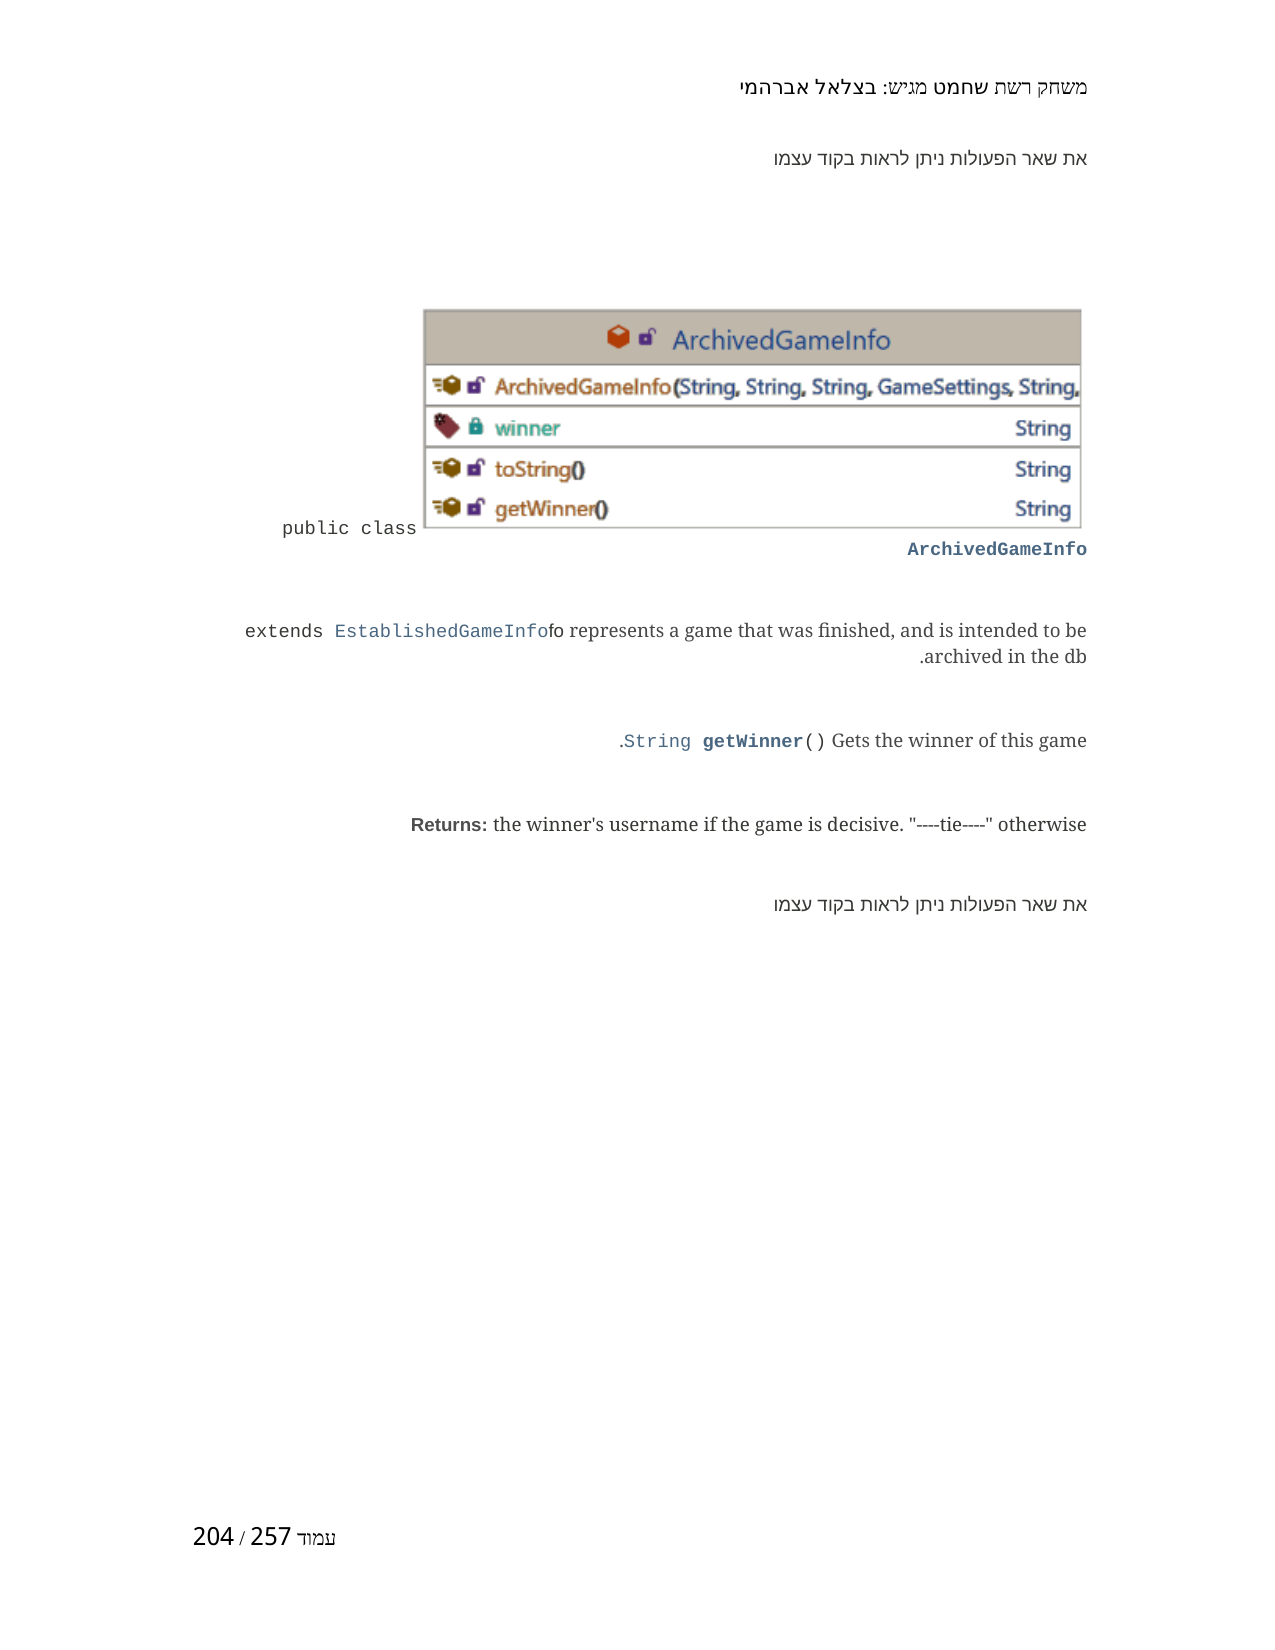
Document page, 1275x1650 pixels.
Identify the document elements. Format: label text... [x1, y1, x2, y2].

text את שאר הפעולות ניתן לראות בקוד עצמו [187, 893, 1087, 915]
text extends EstablishedGameInfofo represents a game that was finished, and is intended to be archived in the db. [187, 618, 1087, 671]
text Returns: the winner's username if the game is decisive. "----tie----" otherwise [187, 812, 1087, 837]
text את שאר הפעולות ניתן לראות בקוד עצמו [187, 148, 1087, 169]
picture [417, 303, 1088, 535]
text String getWinner() Gets the winner of this game. [187, 727, 1087, 755]
